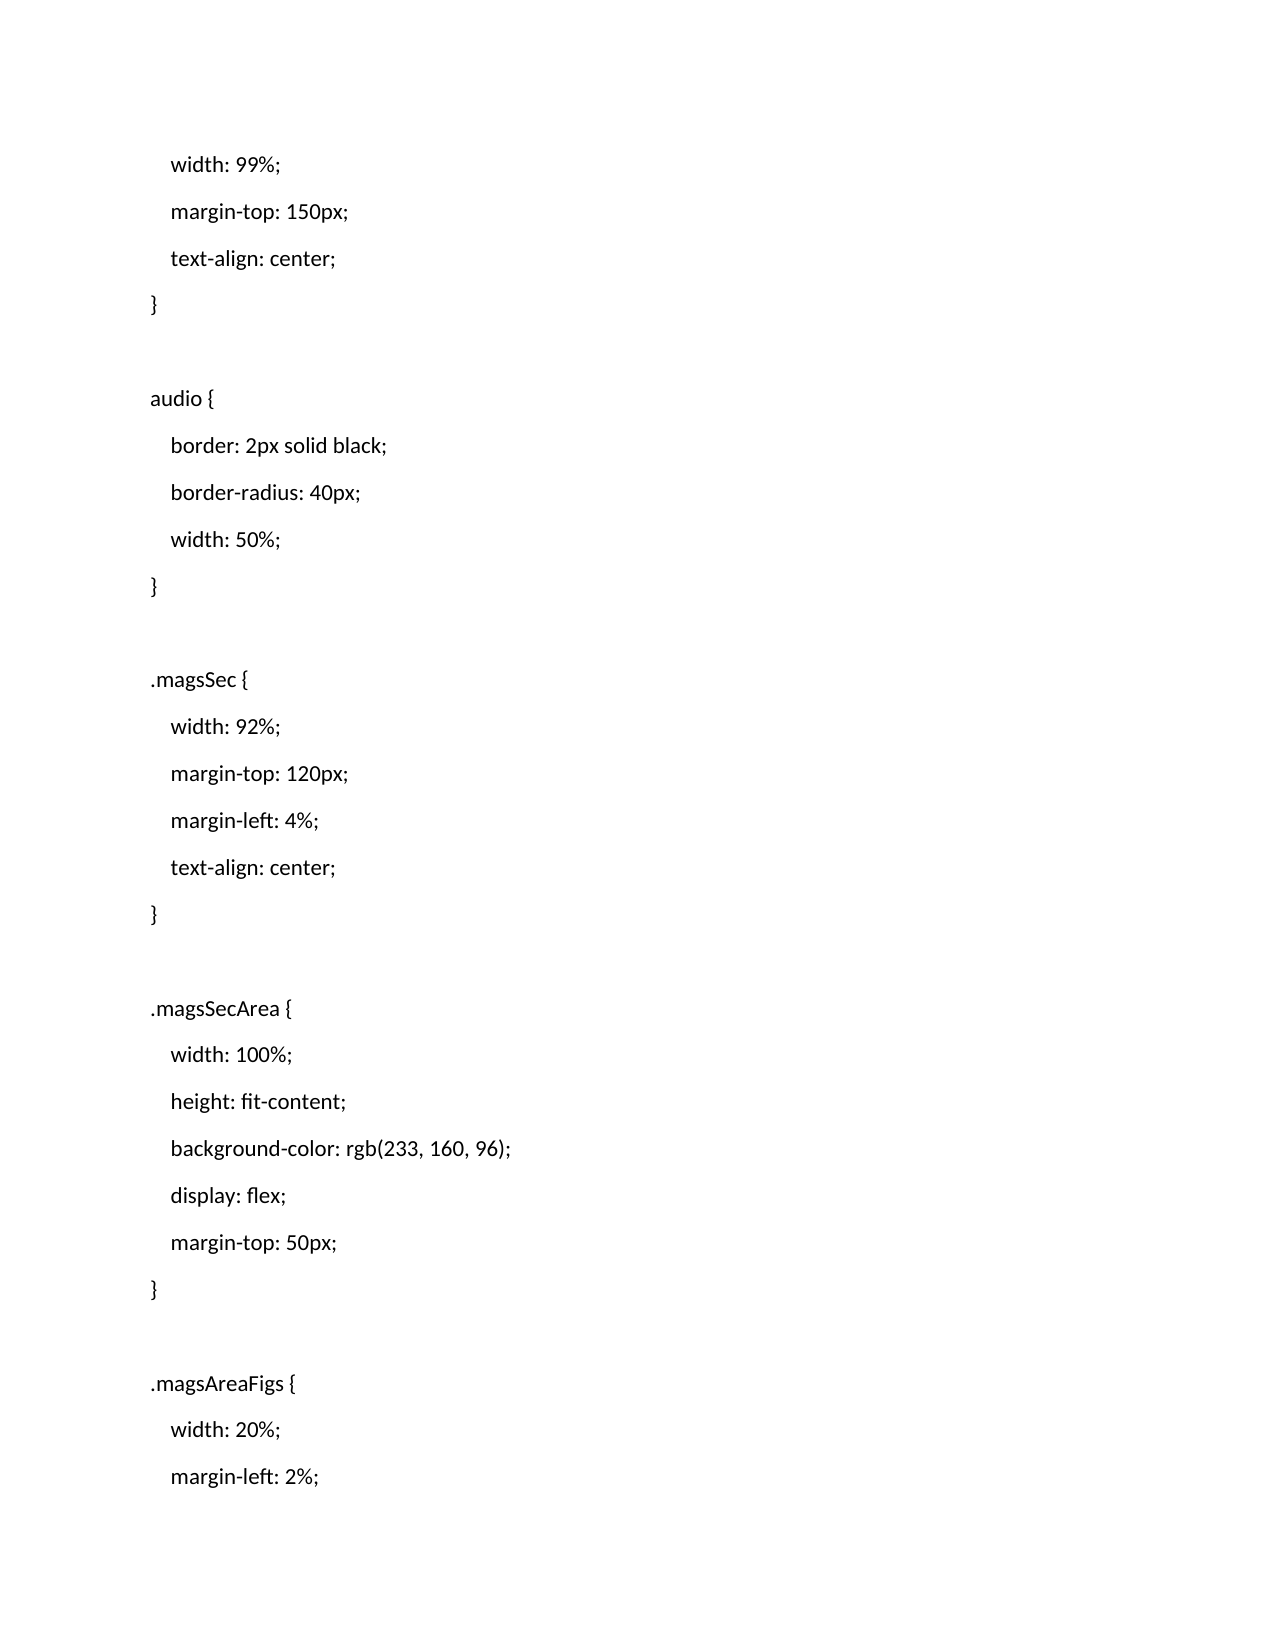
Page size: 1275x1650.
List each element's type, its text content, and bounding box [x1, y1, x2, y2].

text border-radius: 40px; [150, 478, 1125, 506]
text margin-top: 120px; [150, 759, 1125, 787]
text background-color: rgb(233, 160, 96); [150, 1134, 1125, 1162]
text width: 92%; [150, 712, 1125, 741]
text width: 99%; [150, 150, 1125, 178]
text } [150, 900, 1125, 928]
text width: 100%; [150, 1041, 1125, 1069]
text } [150, 572, 1125, 600]
text } [150, 1275, 1125, 1303]
text width: 50%; [150, 525, 1125, 553]
text text-align: center; [150, 244, 1125, 272]
text display: flex; [150, 1181, 1125, 1209]
text margin-top: 50px; [150, 1228, 1125, 1256]
text border: 2px solid black; [150, 431, 1125, 459]
text audio { [150, 384, 1125, 412]
text margin-left: 2%; [150, 1462, 1125, 1491]
text text-align: center; [150, 853, 1125, 881]
text .magsSecArea { [150, 994, 1125, 1022]
text } [150, 291, 1125, 319]
text width: 20%; [150, 1416, 1125, 1444]
text margin-top: 150px; [150, 197, 1125, 225]
text .magsAreaFigs { [150, 1369, 1125, 1397]
text margin-left: 4%; [150, 806, 1125, 834]
text height: fit-content; [150, 1087, 1125, 1116]
text .magsSec { [150, 666, 1125, 694]
